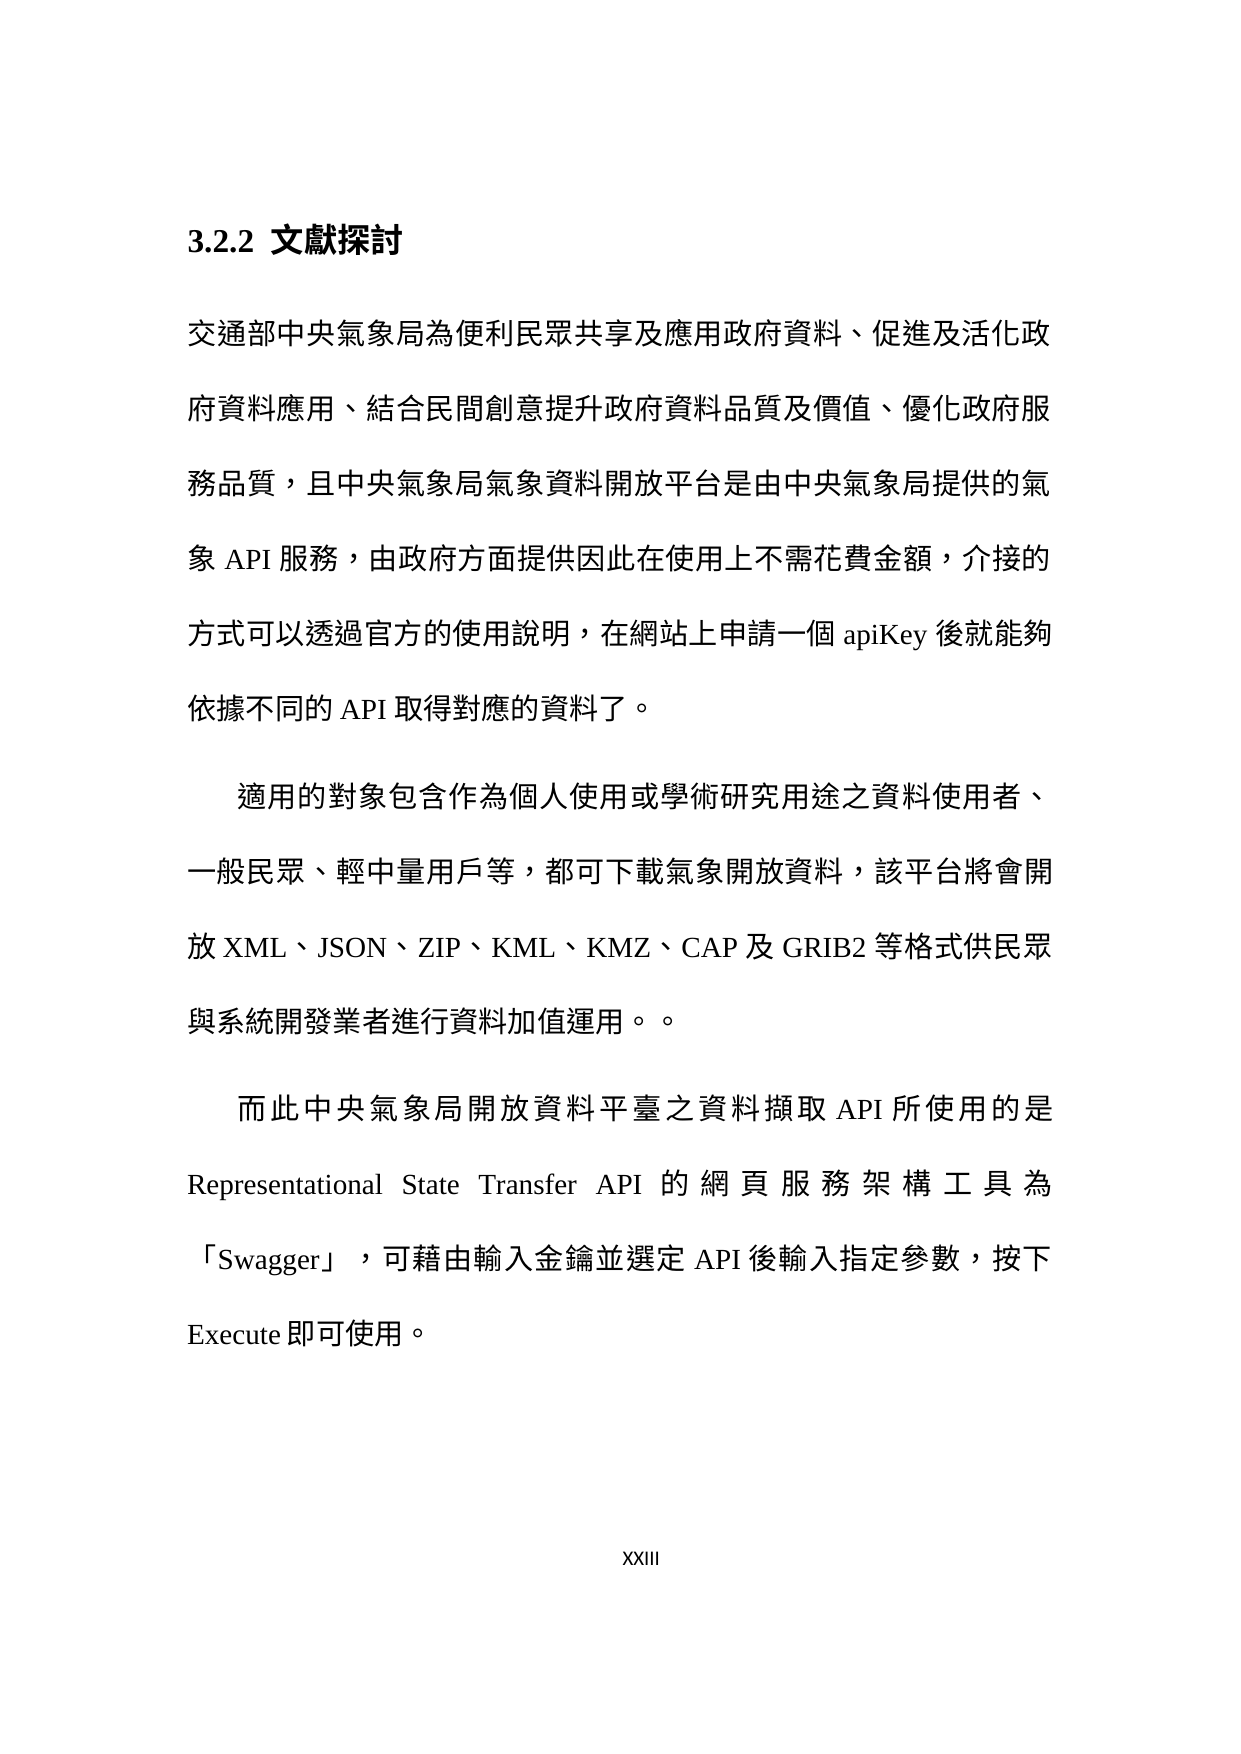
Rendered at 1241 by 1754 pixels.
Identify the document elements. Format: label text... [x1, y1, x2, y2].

text 適用的對象包含作為個人使用或學術研究用途之資料使用者、一般民眾、輕中量用戶等，都可下載氣象開放資料，該平台將會開放XML、JSON、ZIP、KML、KMZ、CAP 及 GRIB2 等格式供民眾與系統開發業者進行資料加值運用。。 [187, 757, 1053, 1057]
subtitle 文獻探討 [187, 201, 1053, 276]
text 而此中央氣象局開放資料平臺之資料擷取API所使用的是Representational State Transfer API的網頁服務架構工具為 「Swagger」，可藉由輸入金鑰並選定API後輸入指定參數，按下Execute即可使用。 [187, 1069, 1053, 1369]
text 交通部中央氣象局為便利民眾共享及應用政府資料、促進及活化政府資料應用、結合民間創意提升政府資料品質及價值、優化政府服務品質，且中央氣象局氣象資料開放平台是由中央氣象局提供的氣象 API 服務，由政府方面提供因此在使用上不需花費金額，介接的方式可以透過官方的使用說明，在網站上申請一個 apiKey 後就能夠依據不同的 API 取得對應的資料了。 [187, 294, 1053, 744]
